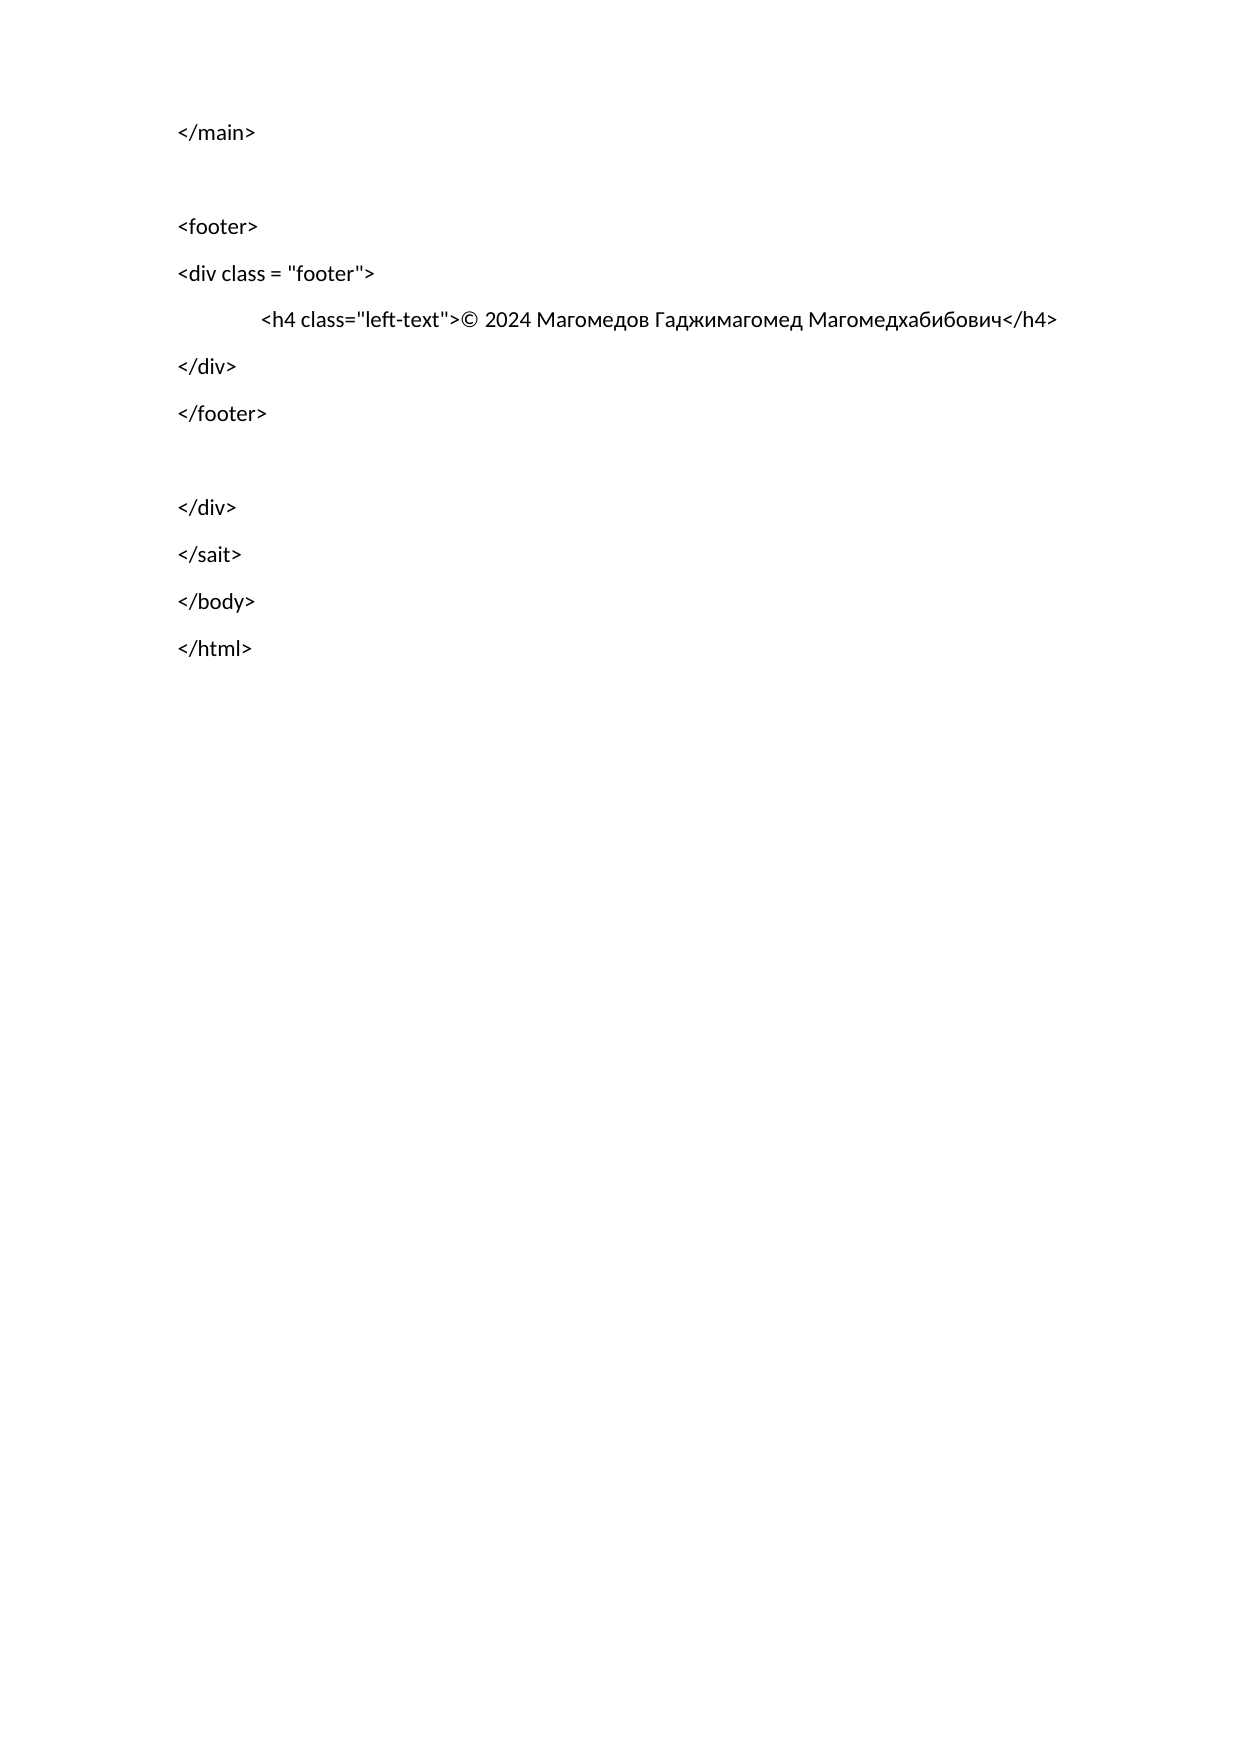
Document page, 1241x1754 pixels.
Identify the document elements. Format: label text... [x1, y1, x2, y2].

text <footer> [177, 212, 1152, 240]
text </div> [177, 352, 1152, 381]
text </sait> [177, 540, 1152, 568]
text </main> [177, 118, 1152, 146]
text </html> [177, 634, 1152, 662]
text </footer> [177, 399, 1152, 427]
text </div> [177, 493, 1152, 521]
text <div class = "footer"> [177, 259, 1152, 287]
text </body> [177, 587, 1152, 615]
text <h4 class="left-text">©️ 2024 Магомедов Гаджимагомед Магомедхабибович</h4> [177, 306, 1152, 334]
